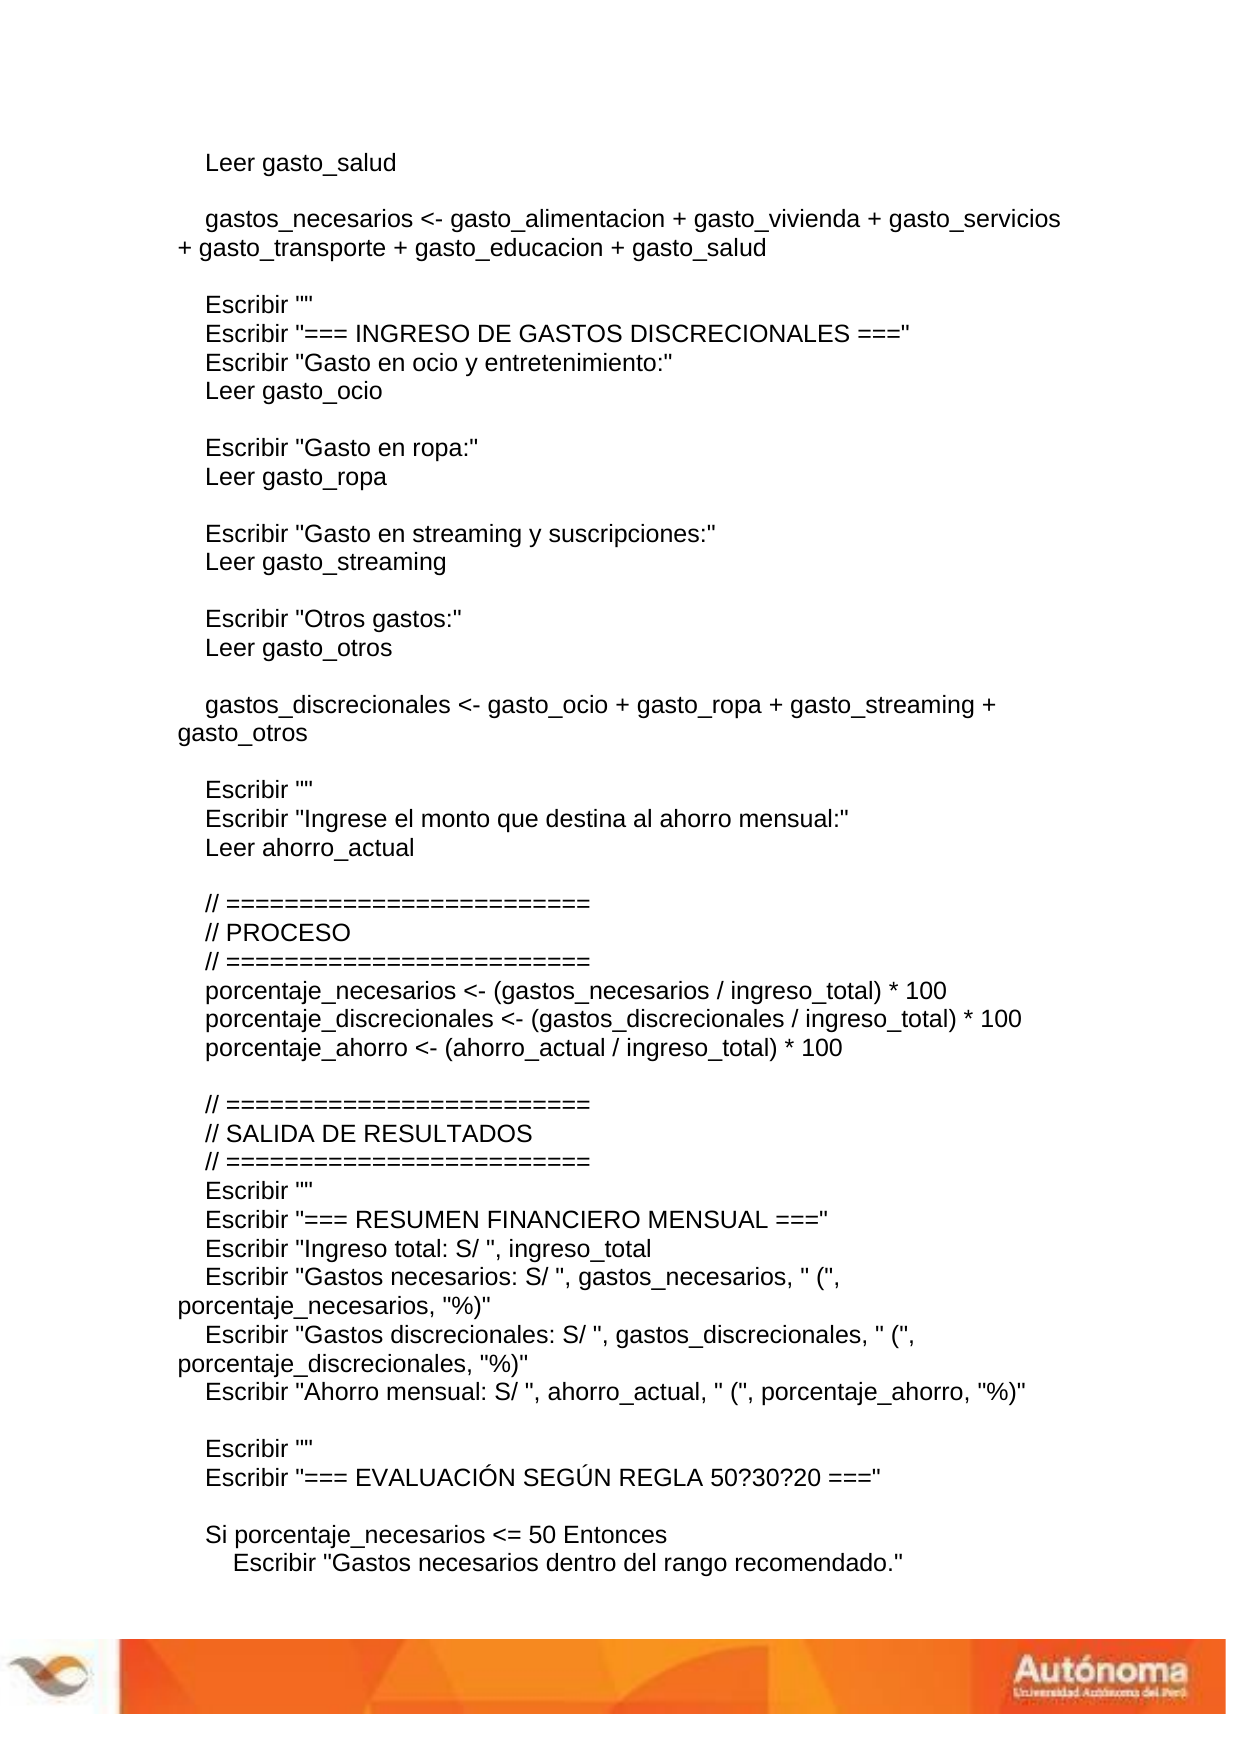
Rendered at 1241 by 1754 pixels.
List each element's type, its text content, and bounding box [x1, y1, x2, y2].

text // ========================= [177, 1147, 1078, 1176]
picture [0, 1639, 1226, 1714]
text Escribir "Gastos necesarios: S/ ", gastos_necesarios, " (", porcentaje_necesarios, "%)" [177, 1262, 1078, 1320]
text Leer gasto_ocio [177, 376, 1078, 405]
text Escribir "Ingreso total: S/ ", ingreso_total [177, 1234, 1078, 1262]
text Escribir "Gasto en streaming y suscripciones:" [177, 518, 1078, 547]
text Escribir "=== INGRESO DE GASTOS DISCRECIONALES ===" [177, 319, 1078, 347]
text Escribir "Gasto en ocio y entretenimiento:" [177, 347, 1078, 376]
text Escribir "Gastos necesarios dentro del rango recomendado." [177, 1548, 1078, 1577]
text // ========================= [177, 1090, 1078, 1119]
text Escribir "Ahorro mensual: S/ ", ahorro_actual, " (", porcentaje_ahorro, "%)" [177, 1377, 1078, 1406]
text Escribir "Otros gastos:" [177, 604, 1078, 633]
text Escribir "=== RESUMEN FINANCIERO MENSUAL ===" [177, 1205, 1078, 1234]
text Si porcentaje_necesarios <= 50 Entonces [177, 1520, 1078, 1548]
text Escribir "" [177, 290, 1078, 319]
text Escribir "" [177, 775, 1078, 804]
text gastos_discrecionales <- gasto_ocio + gasto_ropa + gasto_streaming + gasto_otros [177, 689, 1078, 747]
text porcentaje_necesarios <- (gastos_necesarios / ingreso_total) * 100 [177, 976, 1078, 1004]
text // ========================= [177, 889, 1078, 918]
text // SALIDA DE RESULTADOS [177, 1119, 1078, 1147]
text Leer gasto_ropa [177, 462, 1078, 491]
text Escribir "" [177, 1434, 1078, 1463]
text Escribir "Gasto en ropa:" [177, 433, 1078, 462]
text Leer ahorro_actual [177, 833, 1078, 861]
text Escribir "Ingrese el monto que destina al ahorro mensual:" [177, 804, 1078, 833]
text // ========================= [177, 947, 1078, 976]
text porcentaje_discrecionales <- (gastos_discrecionales / ingreso_total) * 100 [177, 1004, 1078, 1033]
text // PROCESO [177, 918, 1078, 947]
text porcentaje_ahorro <- (ahorro_actual / ingreso_total) * 100 [177, 1033, 1078, 1062]
text Escribir "=== EVALUACIÓN SEGÚN REGLA 50?30?20 ===" [177, 1463, 1078, 1492]
text Leer gasto_salud [177, 148, 1078, 176]
text Leer gasto_otros [177, 633, 1078, 662]
text Leer gasto_streaming [177, 547, 1078, 576]
text Escribir "Gastos discrecionales: S/ ", gastos_discrecionales, " (", porcentaje_discrecionales, "%)" [177, 1320, 1078, 1377]
text gastos_necesarios <- gasto_alimentacion + gasto_vivienda + gasto_servicios + gasto_transporte + gasto_educacion + gasto_salud [177, 204, 1078, 262]
text Escribir "" [177, 1176, 1078, 1205]
